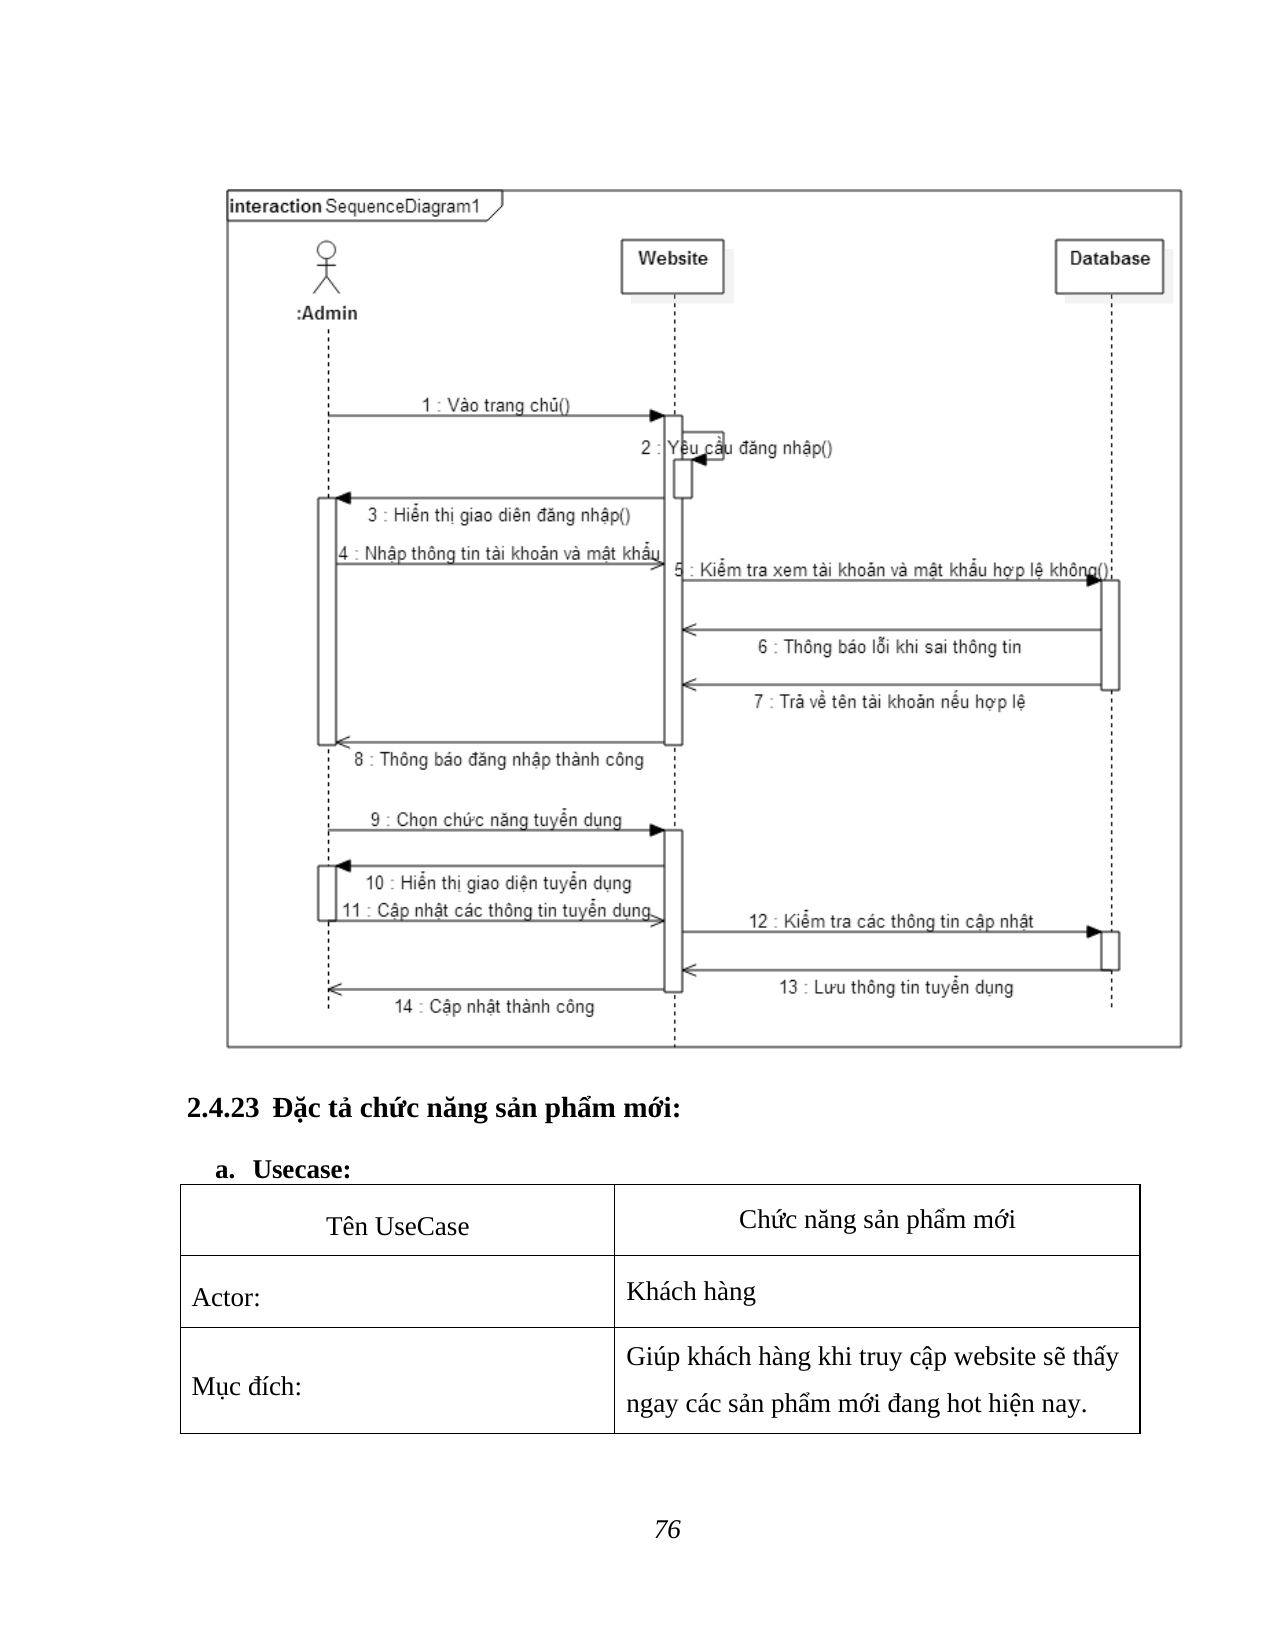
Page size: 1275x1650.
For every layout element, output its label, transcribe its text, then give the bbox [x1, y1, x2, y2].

subtitle Đặc tả chức năng sản phẩm mới: [187, 1090, 1157, 1123]
list Usecase: [215, 1153, 1157, 1184]
table_header Tên UseCase [181, 1185, 614, 1255]
table_header Chức năng sản phẩm mới [615, 1185, 1139, 1255]
table_cell Giúp khách hàng khi truy cập website sẽ thấy ngay các sản phẩm mới đang hot hiện nay. [615, 1328, 1139, 1432]
picture [214, 177, 1195, 1061]
table_cell Mục đích: [181, 1328, 614, 1432]
table_cell Actor: [181, 1256, 614, 1327]
table_cell Khách hàng [615, 1256, 1139, 1327]
